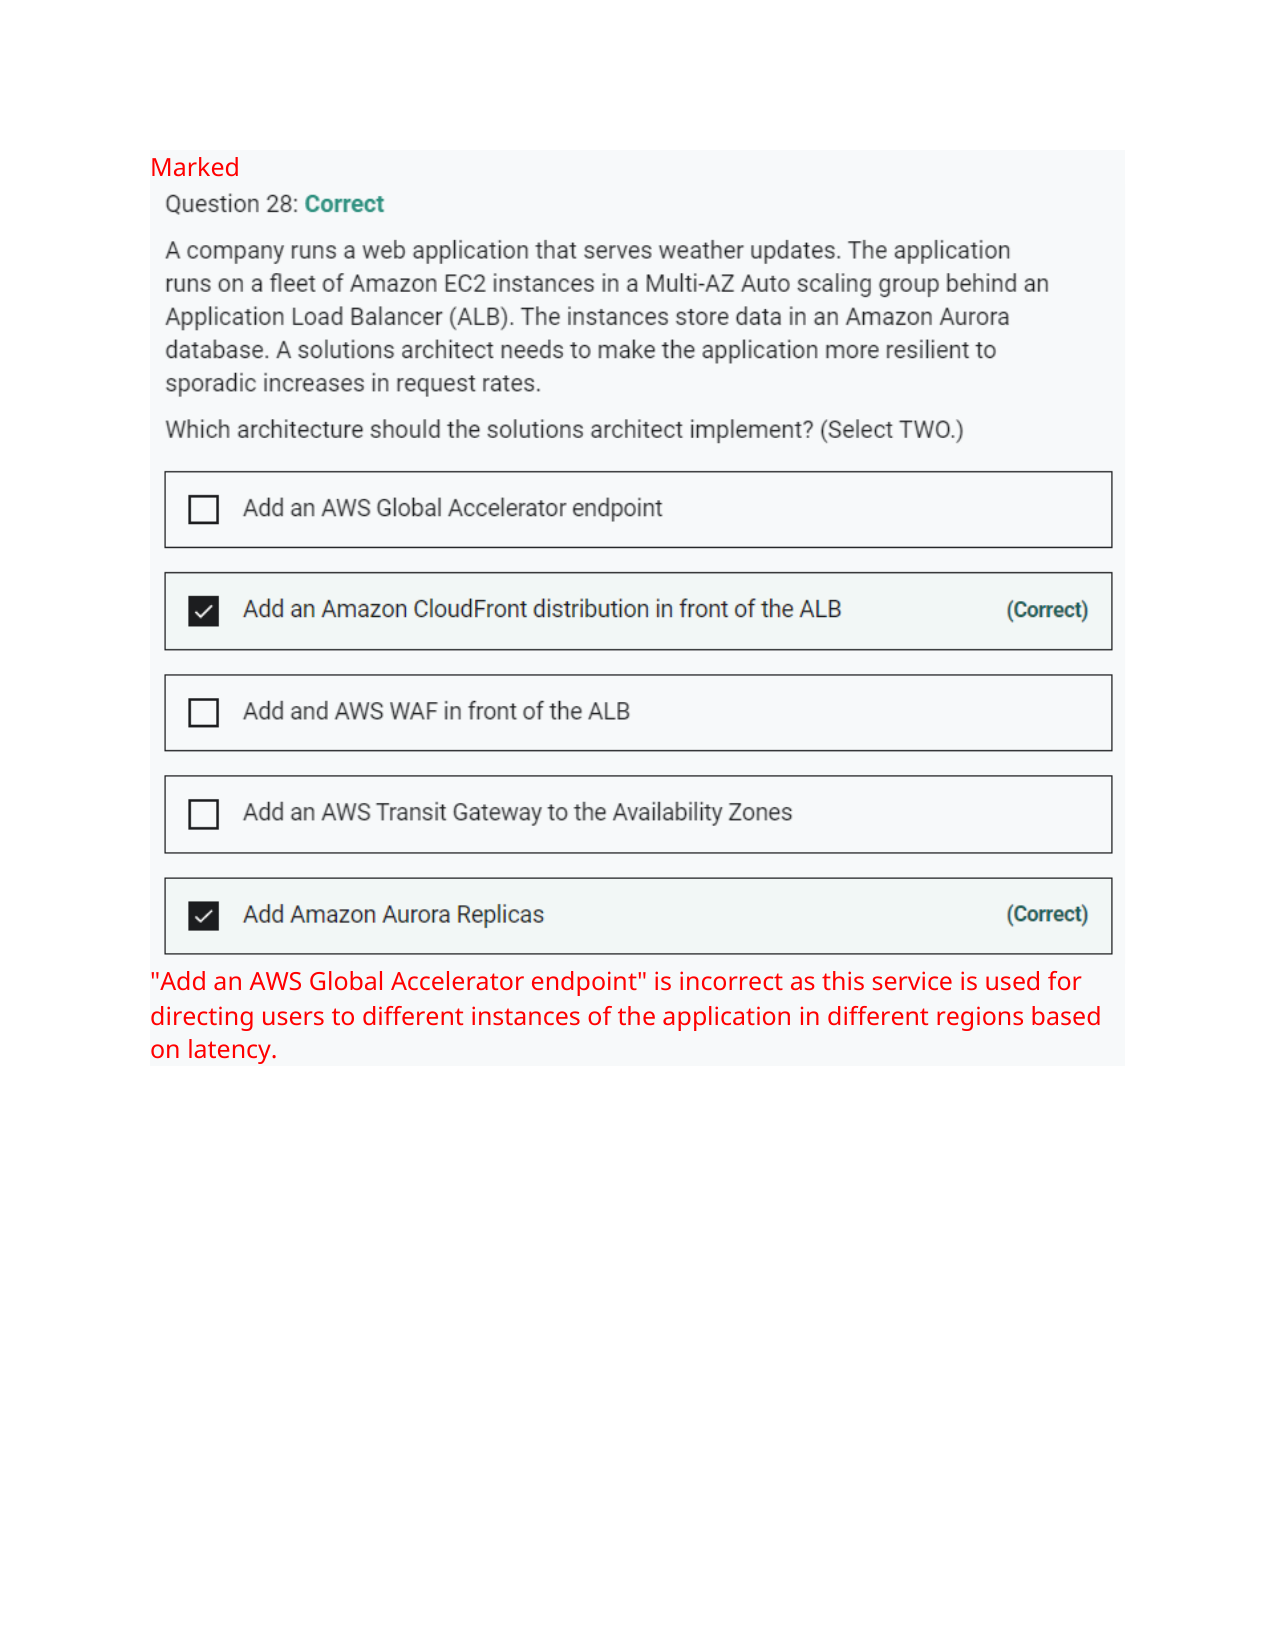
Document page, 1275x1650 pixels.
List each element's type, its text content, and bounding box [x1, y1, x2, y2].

text Marked [150, 150, 1125, 184]
text "Add an AWS Global Accelerator endpoint" is incorrect as this service is used for directing users to different instances of the application in different regions based on latency. [278, 964, 1125, 1066]
picture [150, 184, 1125, 964]
